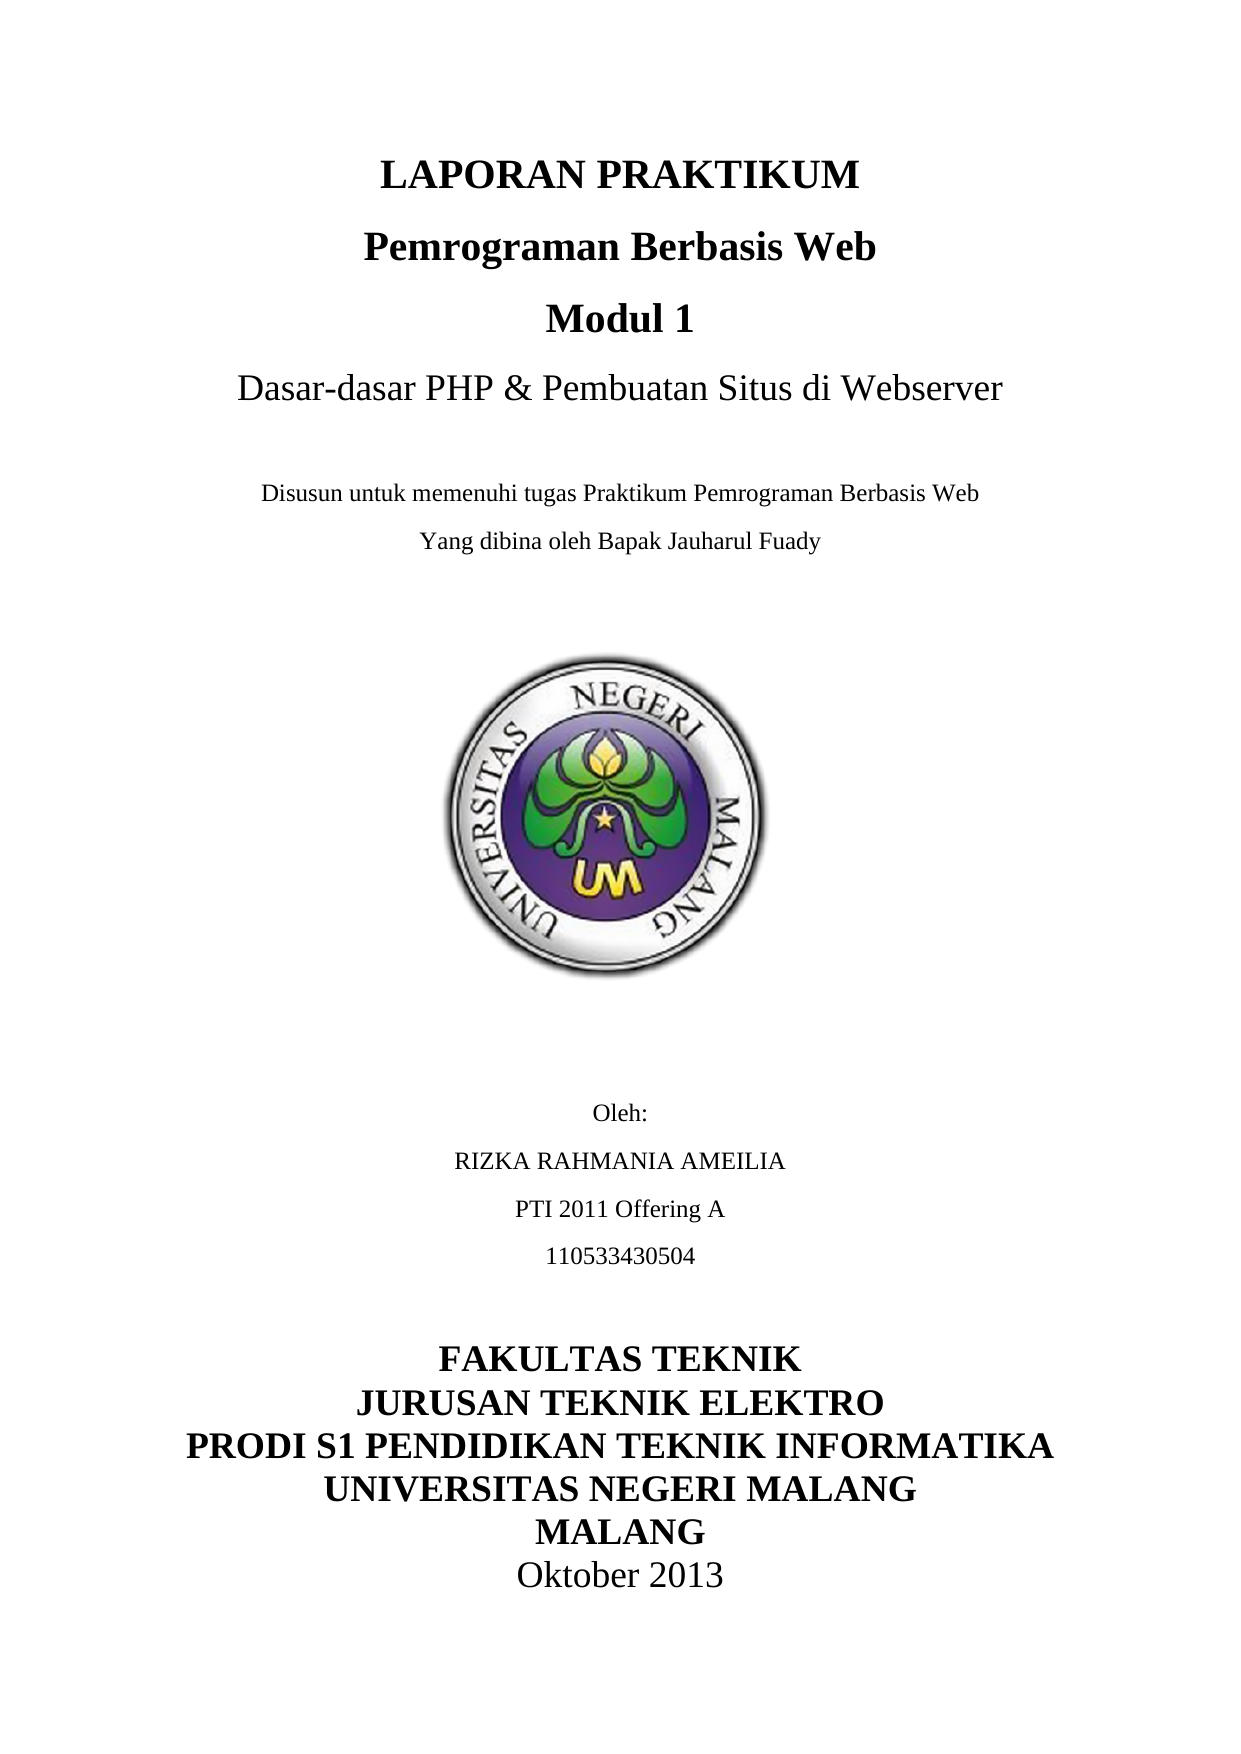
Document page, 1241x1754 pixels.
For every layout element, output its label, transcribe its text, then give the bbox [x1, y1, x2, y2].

text PRODI S1 PENDIDIKAN TEKNIK INFORMATIKA [150, 1423, 1090, 1466]
text FAKULTAS TEKNIK [150, 1337, 1090, 1380]
text Oktober 2013 [150, 1552, 1090, 1596]
text Disusun untuk memenuhi tugas Praktikum Pemrograman Berbasis Web [150, 478, 1090, 507]
text RIZKA RAHMANIA AMEILIA [150, 1146, 1090, 1175]
text MALANG [150, 1509, 1090, 1552]
text LAPORAN PRAKTIKUM [150, 150, 1090, 198]
text Dasar-dasar PHP & Pembuatan Situs di Webserver [150, 366, 1090, 409]
text Oleh: [150, 1098, 1090, 1127]
text Yang dibina oleh Bapak Jauharul Fuady [150, 526, 1090, 554]
picture [434, 644, 776, 985]
text UNIVERSITAS NEGERI MALANG [150, 1466, 1090, 1509]
text 110533430504 [150, 1241, 1090, 1270]
text JURUSAN TEKNIK ELEKTRO [150, 1380, 1090, 1423]
text PTI 2011 Offering A [150, 1194, 1090, 1222]
text Modul 1 [150, 294, 1090, 342]
text Pemrograman Berbasis Web [150, 222, 1090, 270]
